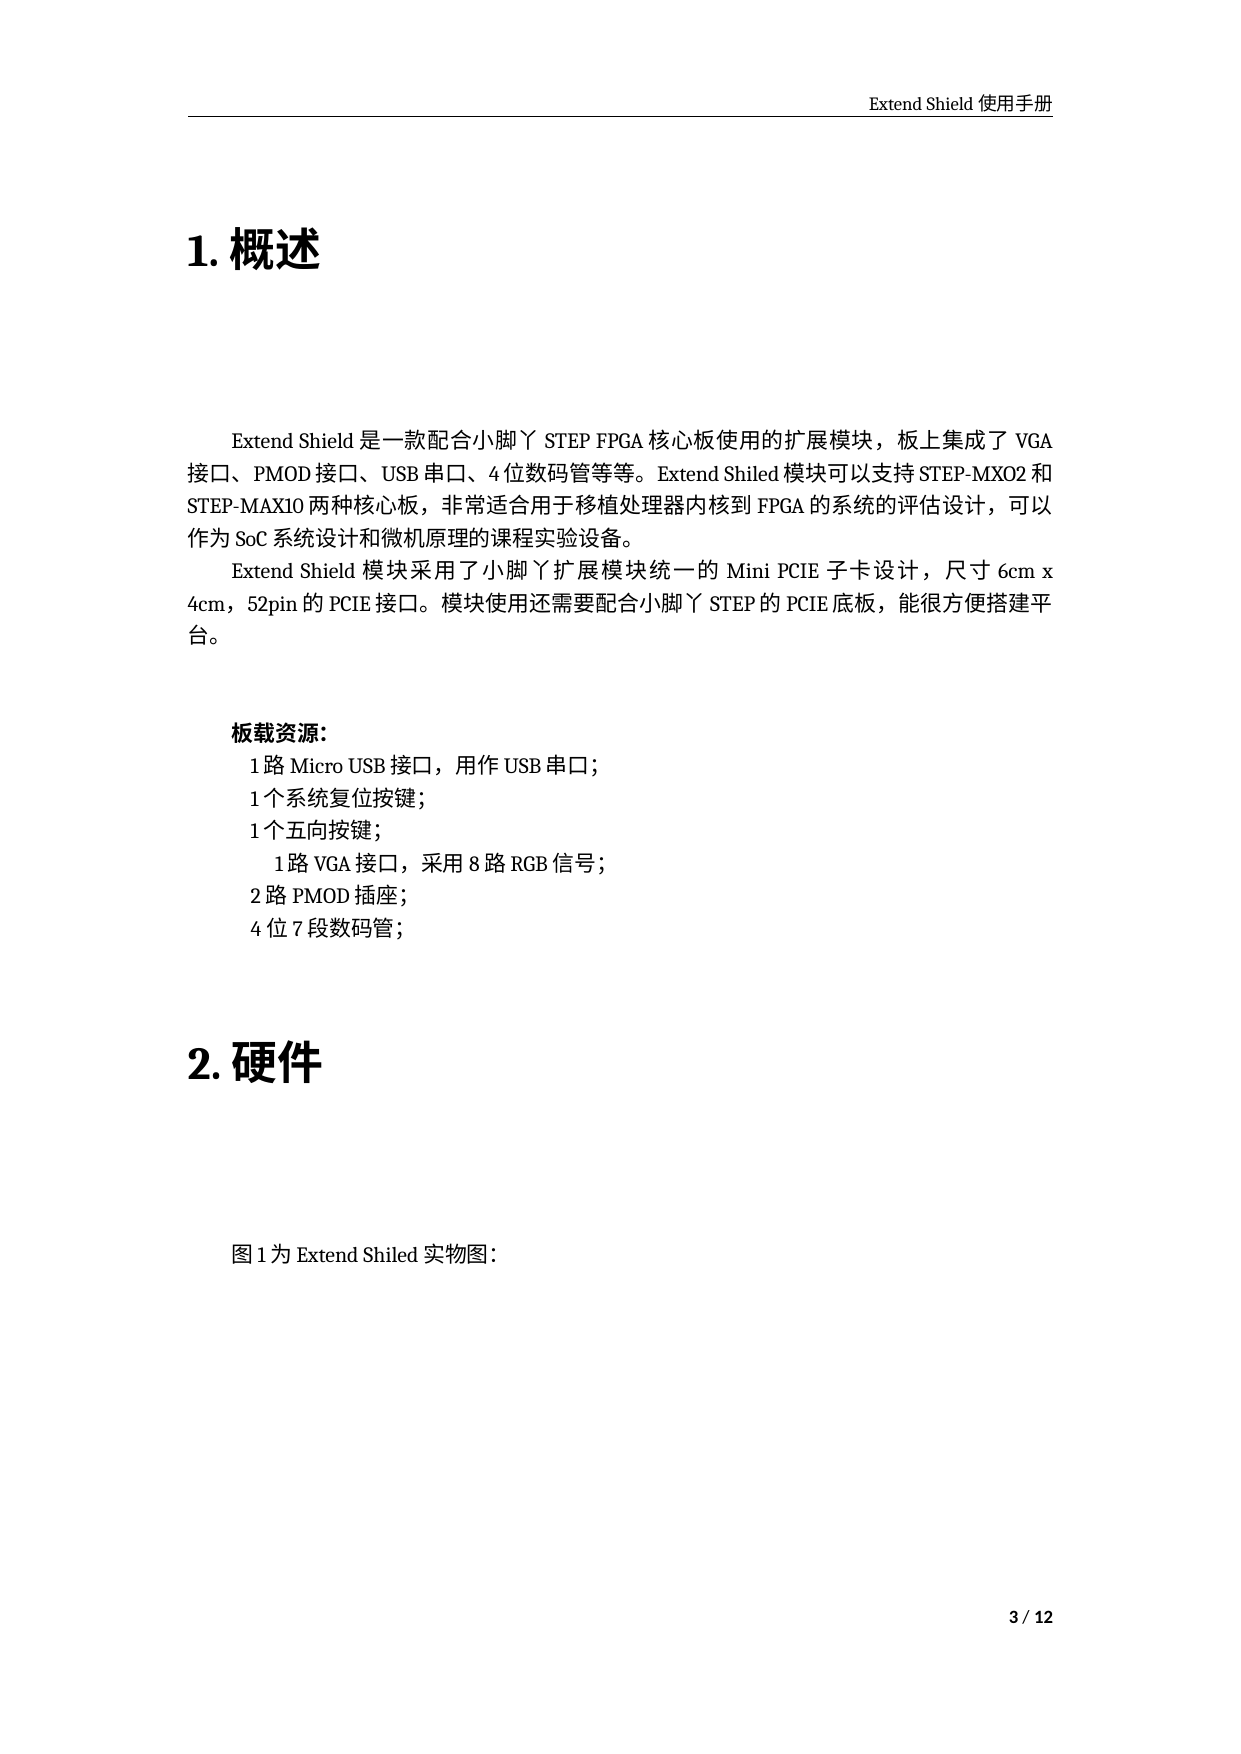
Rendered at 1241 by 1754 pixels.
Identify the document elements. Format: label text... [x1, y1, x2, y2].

text 1 路Micro USB接口，用作USB串口； [187, 748, 1053, 780]
text 1 个系统复位按键； [187, 780, 1053, 813]
text 4 位7段数码管； [187, 910, 1053, 943]
text 1路VGA接口，采用8路RGB信号； [231, 845, 1053, 878]
subtitle 2. 硬件 [187, 1011, 1053, 1108]
text 2 路PMOD插座； [187, 878, 1053, 910]
text 1个五向按键； [187, 813, 1053, 845]
subtitle 1. 概述 [187, 197, 1053, 295]
text Extend Shield是一款配合小脚丫STEP FPGA核心板使用的扩展模块，板上集成了VGA接口、PMOD接口、USB串口、4位数码管等等。Extend Shiled模块可以支持STEP-MXO2和STEP-MAX10两种核心板，非常适合用于移植处理器内核到FPGA的系统的评估设计，可以作为SoC系统设计和微机原理的课程实验设备。 [187, 423, 1053, 553]
text 板载资源： [187, 715, 1053, 748]
text Extend Shield模块采用了小脚丫扩展模块统一的Mini PCIE子卡设计，尺寸6cm x 4cm，52pin的PCIE接口。模块使用还需要配合小脚丫STEP的PCIE底板，能很方便搭建平台。 [187, 553, 1053, 650]
text 图1为Extend Shiled实物图： [187, 1236, 1053, 1269]
